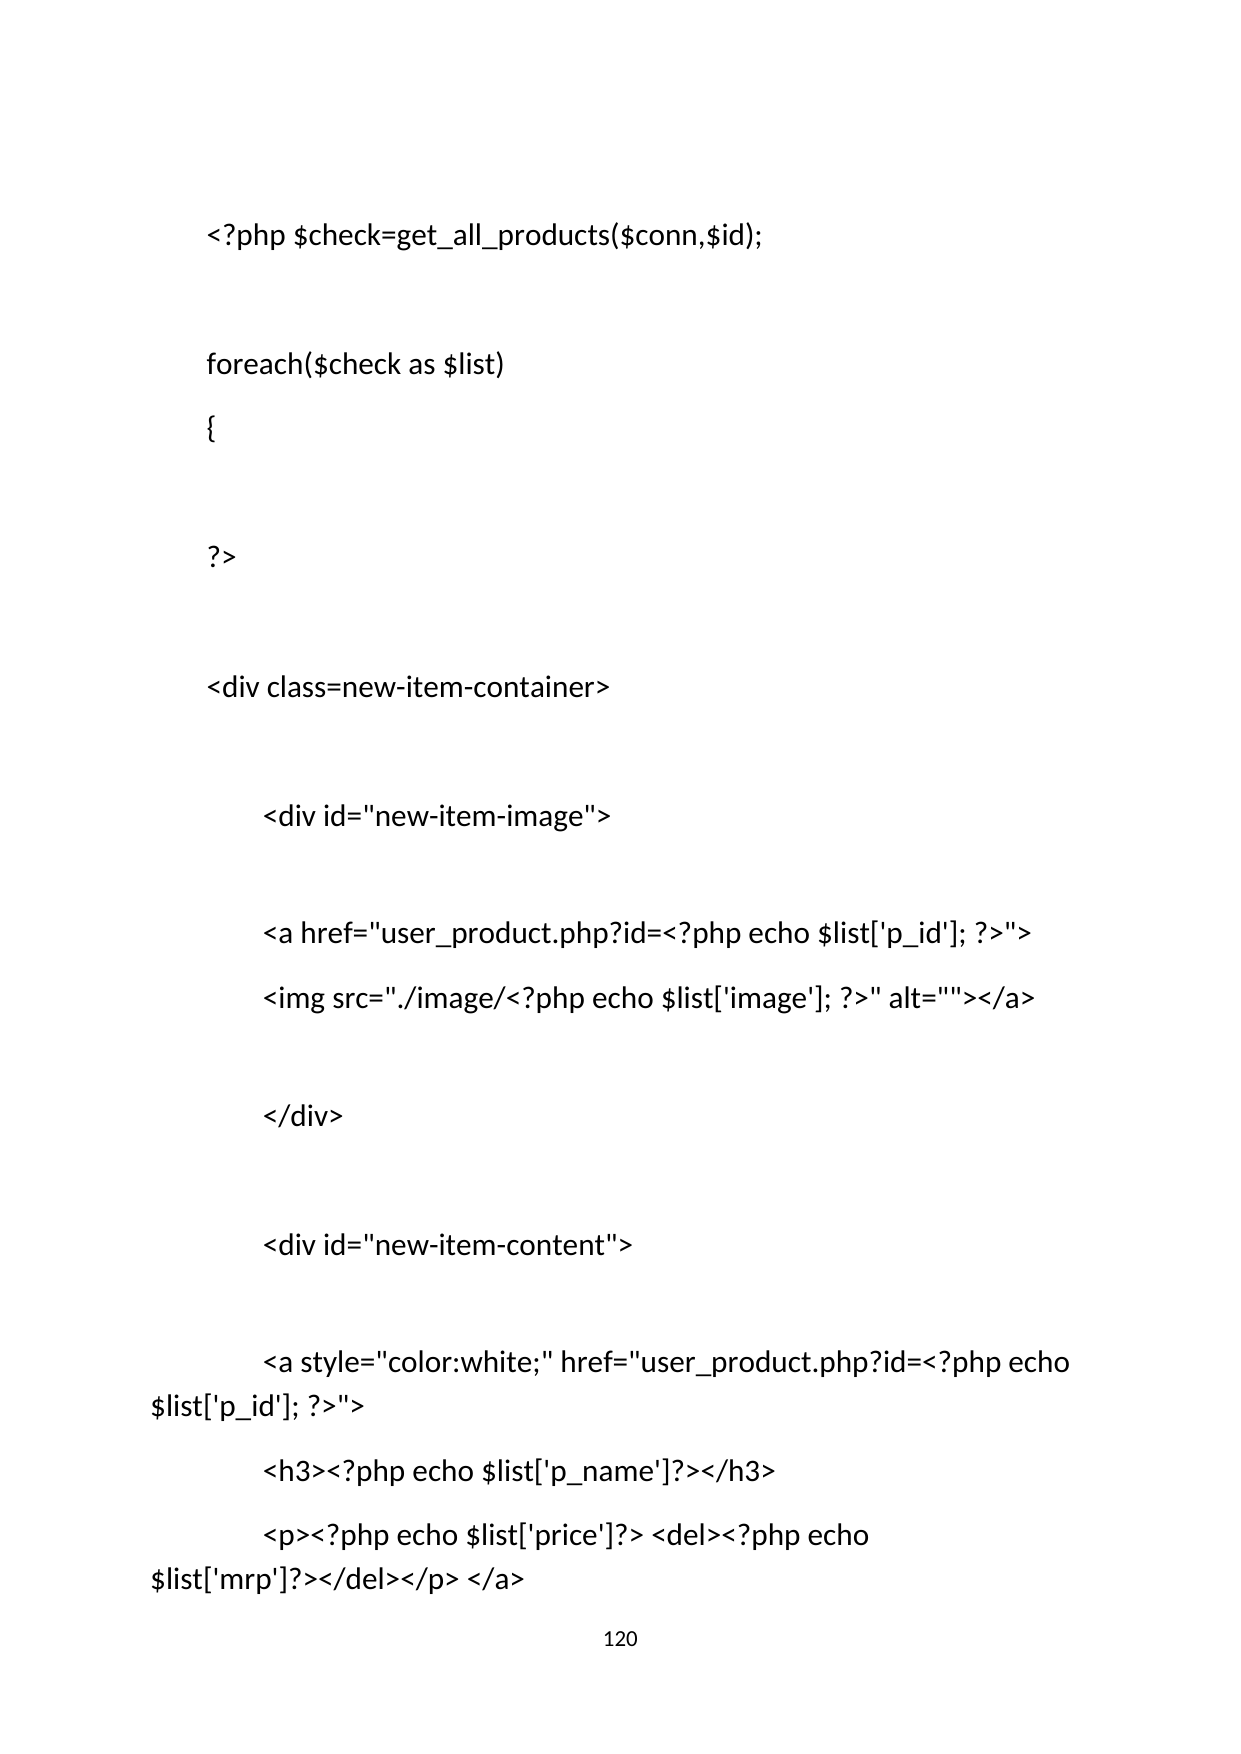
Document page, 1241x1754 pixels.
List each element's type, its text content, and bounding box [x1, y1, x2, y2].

text <img src="./image/<?php echo $list['image']; ?>" alt=""></a> [150, 978, 1090, 1016]
text <a href="user_product.php?id=<?php echo $list['p_id']; ?>"> [150, 913, 1090, 952]
text foreach($check as $list) [150, 344, 1090, 382]
text <p><?php echo $list['price']?> <del><?php echo $list['mrp']?></del></p> </a> [150, 1515, 1090, 1597]
text <div class=new-item-container> [150, 667, 1090, 705]
text <h3><?php echo $list['p_name']?></h3> [150, 1451, 1090, 1489]
text <div id="new-item-content"> [150, 1225, 1090, 1263]
text <?php $check=get_all_products($conn,$id); [150, 214, 1090, 253]
text ?> [150, 537, 1090, 576]
text { [150, 408, 1090, 446]
text <a style="color:white;" href="user_product.php?id=<?php echo $list['p_id']; ?>"> [150, 1342, 1090, 1424]
text <div id="new-item-image"> [150, 796, 1090, 834]
text </div> [150, 1096, 1090, 1134]
